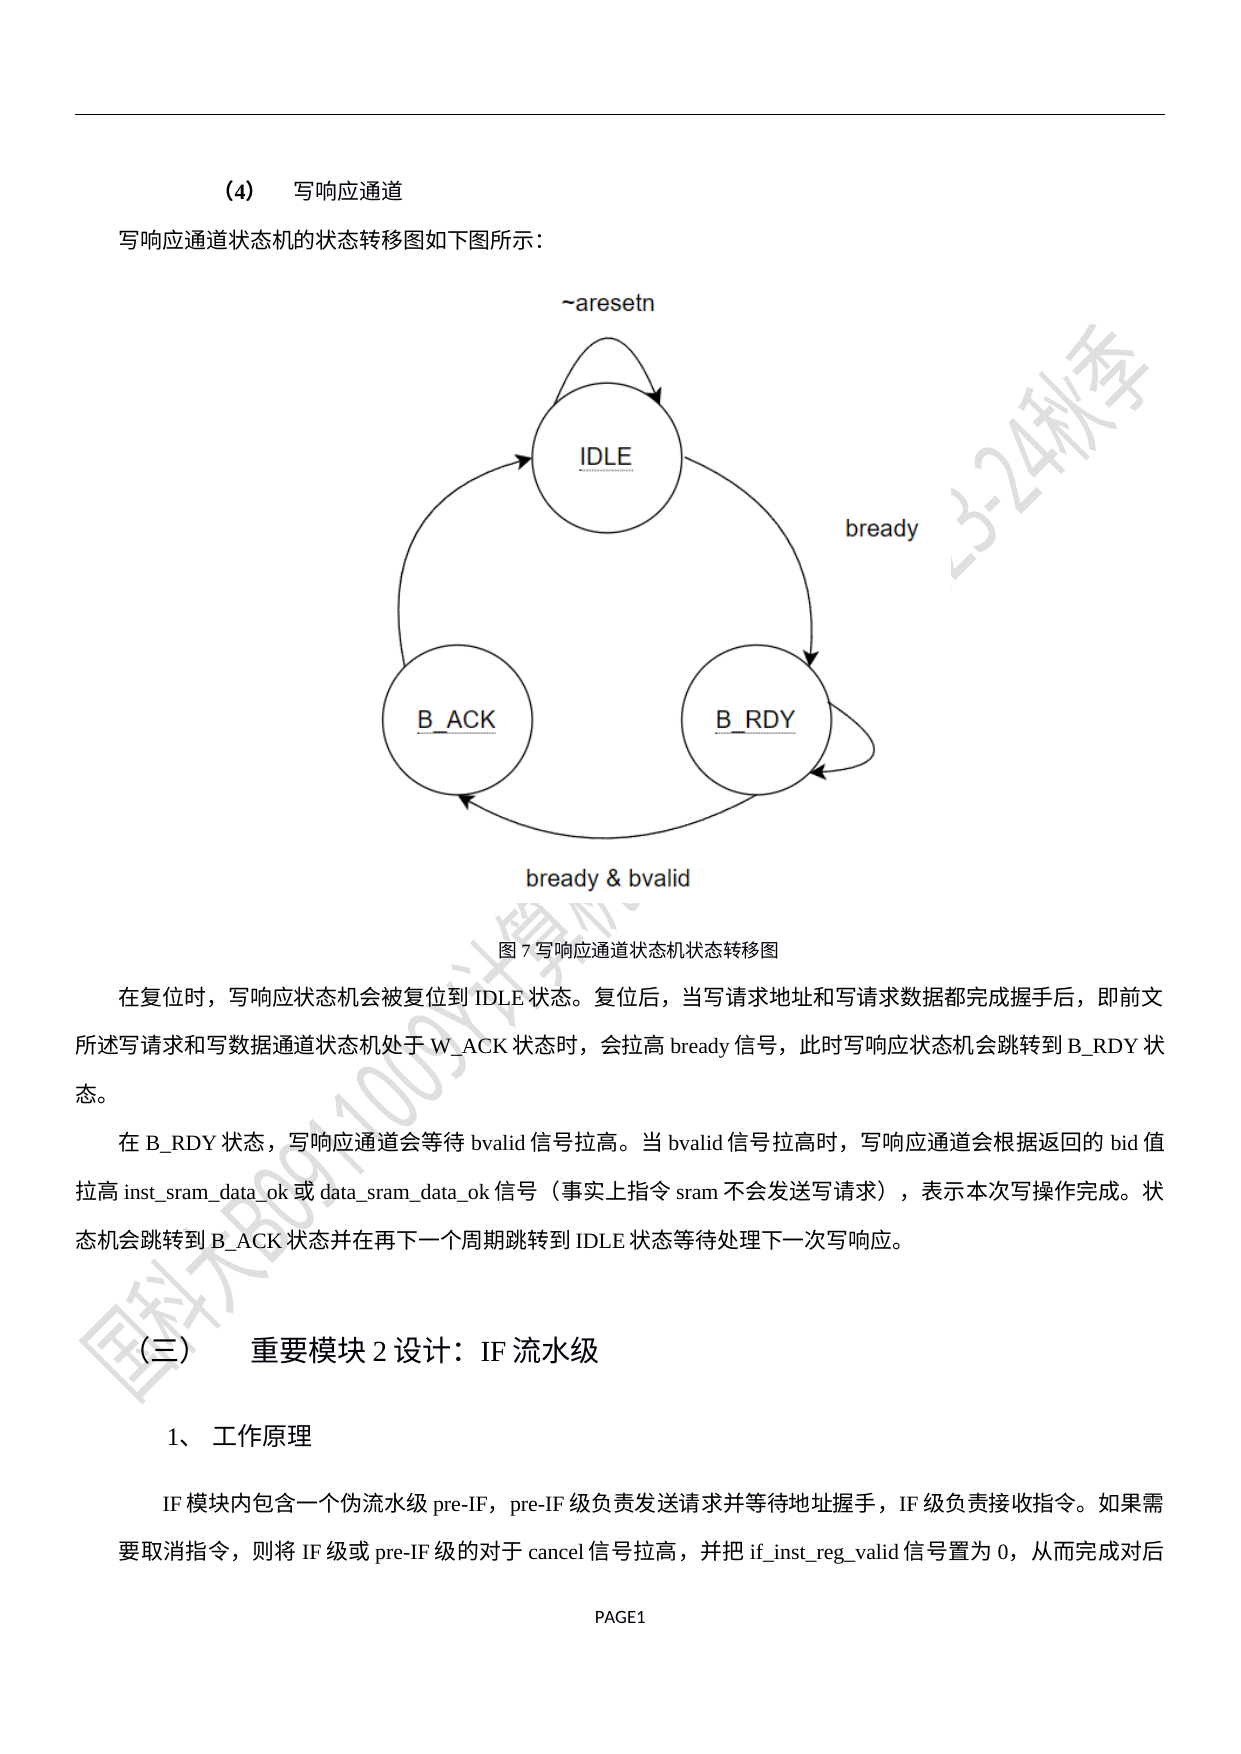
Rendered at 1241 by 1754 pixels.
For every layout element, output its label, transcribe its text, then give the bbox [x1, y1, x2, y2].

picture [333, 270, 951, 903]
text 在B_RDY状态，写响应通道会等待bvalid信号拉高。当bvalid信号拉高时，写响应通道会根据返回的bid值拉高inst_sram_data_ok或data_sram_data_ok信号（事实上指令sram不会发送写请求），表示本次写操作完成。状态机会跳转到B_ACK状态并在再下一个周期跳转到IDLE状态等待处理下一次写响应。 [75, 1125, 1165, 1255]
list 写响应通道 [212, 174, 1165, 206]
list 工作原理 [167, 1402, 1165, 1467]
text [119, 1485, 1165, 1566]
text 写响应通道状态机的状态转移图如下图所示： [75, 222, 1165, 255]
list 重要模块2设计：IF流水级 [121, 1316, 1165, 1381]
text 在复位时，写响应状态机会被复位到IDLE状态。复位后，当写请求地址和写请求数据都完成握手后，即前文所述写请求和写数据通道状态机处于W_ACK状态时，会拉高bready信号，此时写响应状态机会跳转到B_RDY状态。 [75, 979, 1165, 1109]
text 图7 写响应通道状态机状态转移图 [75, 933, 1165, 966]
